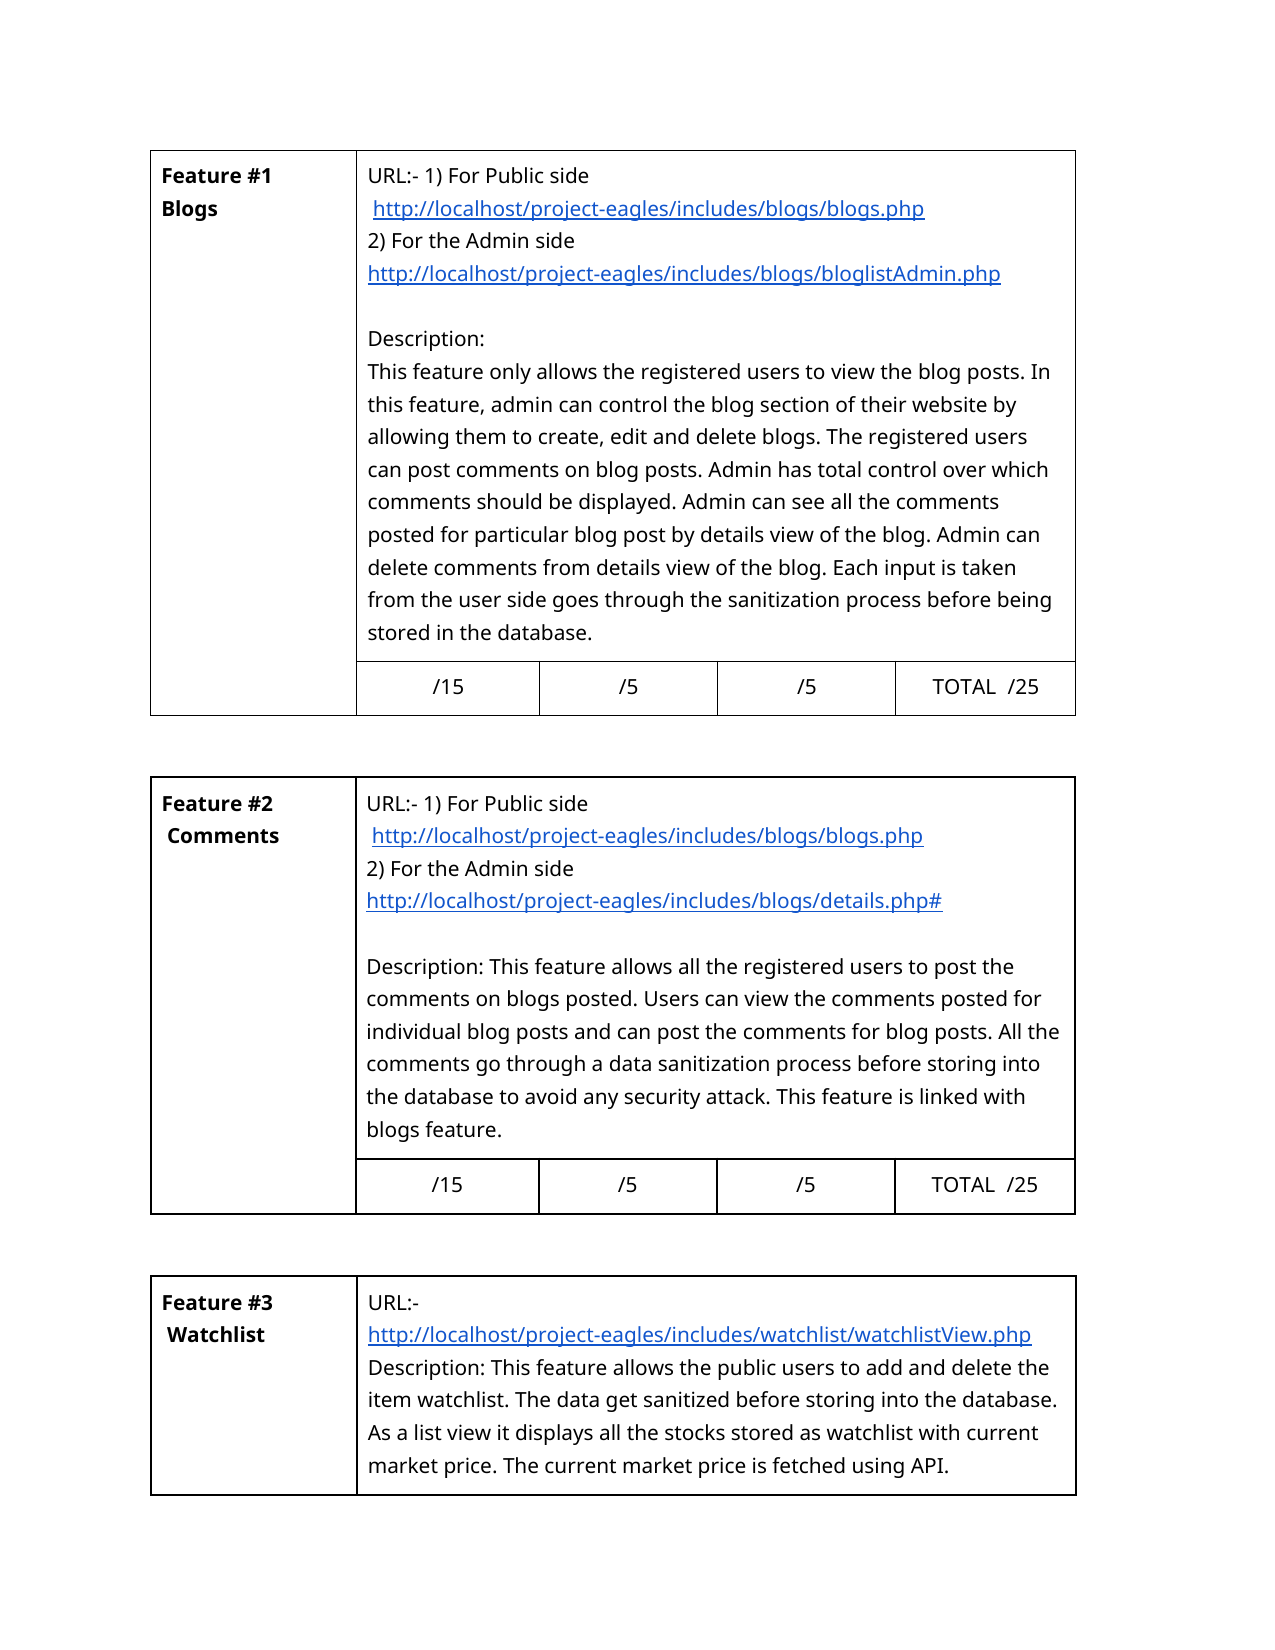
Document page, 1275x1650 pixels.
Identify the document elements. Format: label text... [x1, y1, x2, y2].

table_cell /15 [357, 662, 539, 715]
table_cell TOTAL /25 [896, 662, 1075, 715]
table_cell /5 [540, 1160, 716, 1213]
table_header Feature #2 Comments [152, 778, 355, 1213]
table_cell TOTAL /25 [896, 1160, 1074, 1213]
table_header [152, 1277, 356, 1493]
table_header URL:- http://localhost/project-eagles/includes/watchlist/watchlistView.php Description: This feature allows the public users to add and delete the item watchlist. The data get sanitized before storing into the database. As a list view it displays all the stocks stored as watchlist with current market price. The current market price is fetched using API. [358, 1277, 1075, 1493]
table_header URL:- 1) For Public side http://localhost/project-eagles/includes/blogs/blogs.php 2) For the Admin side http://localhost/project-eagles/includes/blogs/bloglistAdmin.php Description: This feature only allows the registered users to view the blog posts. In this feature, admin can control the blog section of their website by allowing them to create, edit and delete blogs. The registered users can post comments on blog posts. Admin has total control over which comments should be displayed. Admin can see all the comments posted for particular blog post by details view of the blog. Admin can delete comments from details view of the blog. Each input is taken from the user side goes through the sanitization process before being stored in the database. [357, 151, 1075, 661]
table_header URL:- 1) For Public side http://localhost/project-eagles/includes/blogs/blogs.php 2) For the Admin side http://localhost/project-eagles/includes/blogs/details.php# Description: This feature allows all the registered users to post the comments on blogs posted. Users can view the comments posted for individual blog posts and can post the comments for blog posts. All the comments go through a data sanitization process before storing into the database to avoid any security attack. This feature is linked with blogs feature. [357, 778, 1074, 1157]
table_cell /15 [357, 1160, 538, 1213]
table_cell /5 [718, 1160, 894, 1213]
table_cell /5 [718, 662, 895, 715]
table_cell /5 [540, 662, 717, 715]
table_header Feature #1 Blogs [151, 151, 356, 715]
